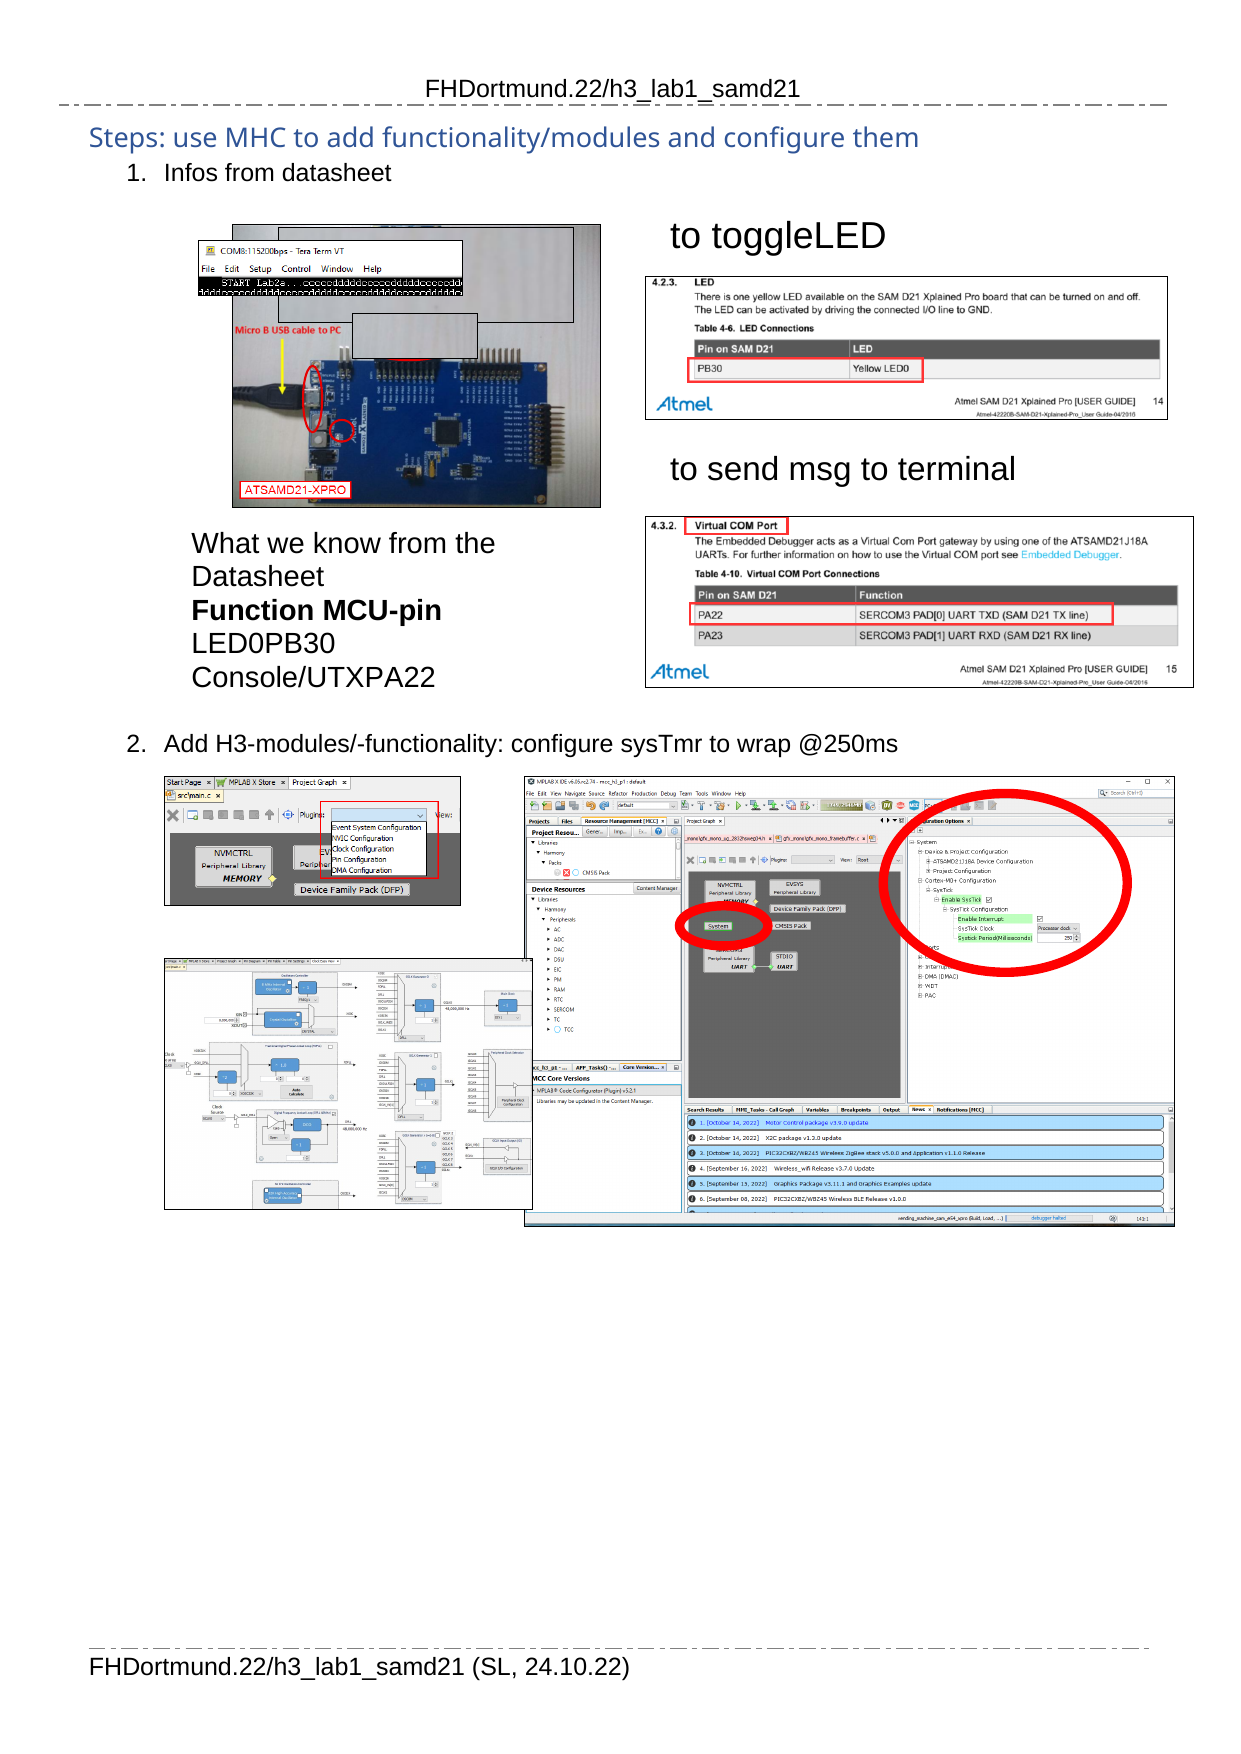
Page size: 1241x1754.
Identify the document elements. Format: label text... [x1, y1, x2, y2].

list Add H3-modules/-functionality: configure sysTmr to wrap @250ms [126, 729, 1152, 757]
picture [199, 241, 462, 295]
picture [646, 277, 1167, 419]
picture [165, 959, 532, 1209]
subtitle Steps: use MHC to add functionality/modules and configure them [89, 118, 1152, 155]
picture [165, 777, 460, 905]
picture [353, 314, 477, 358]
picture [525, 777, 1174, 1226]
picture [233, 225, 600, 507]
list Infos from datasheet [126, 158, 1152, 187]
picture [279, 228, 573, 322]
picture [646, 517, 1193, 687]
